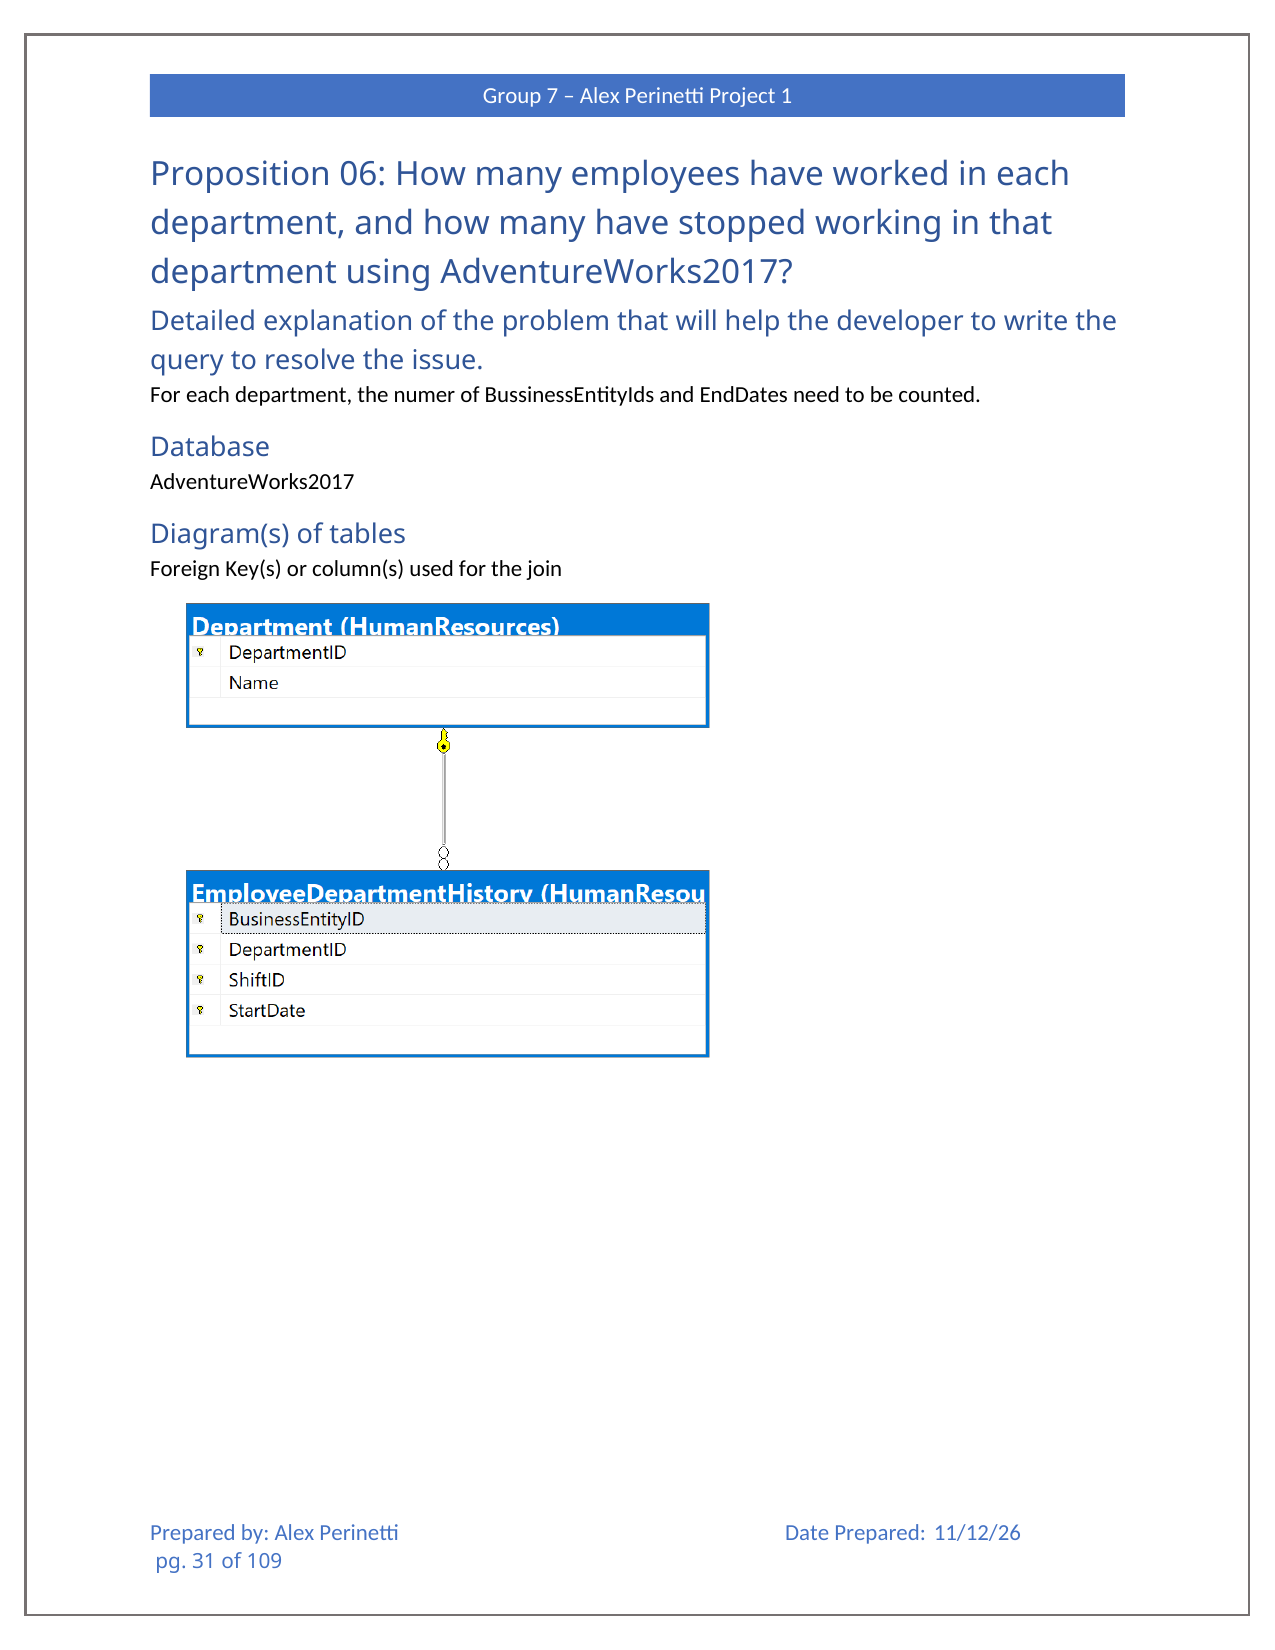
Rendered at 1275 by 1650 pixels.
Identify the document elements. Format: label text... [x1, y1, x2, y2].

text AdventureWorks2017 [150, 467, 1125, 495]
text For each department, the numer of BussinessEntityIds and EndDates need to be counted. [150, 381, 1125, 409]
subtitle Database [150, 427, 1125, 464]
subtitle Proposition 06: How many employees have worked in each department, and how many have stopped working in that department using AdventureWorks2017? [150, 150, 1125, 293]
subtitle Detailed explanation of the problem that will help the developer to write the query to resolve the issue. [150, 301, 1125, 378]
subtitle Diagram(s) of tables [150, 514, 1125, 551]
text Foreign Key(s) or column(s) used for the join [150, 554, 1125, 1101]
